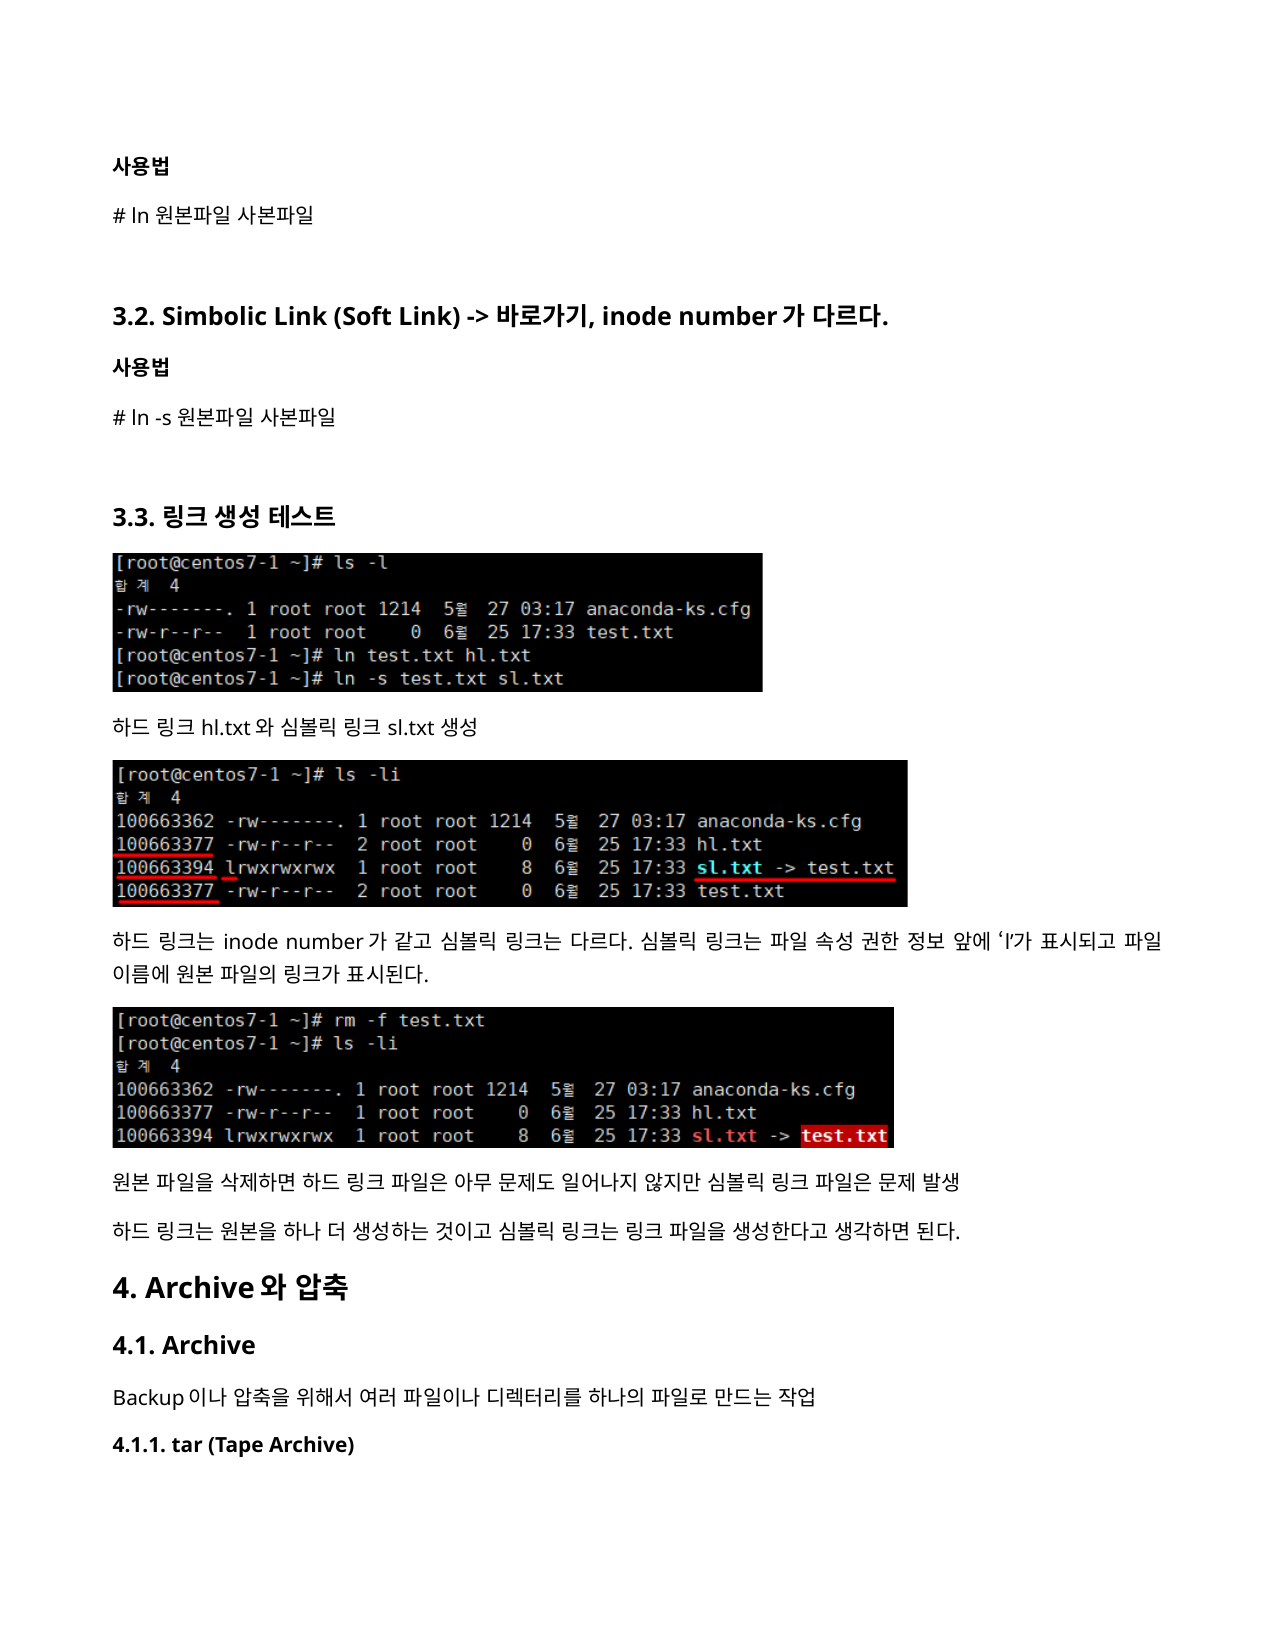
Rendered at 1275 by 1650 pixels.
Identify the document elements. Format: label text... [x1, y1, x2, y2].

text 4.1. Archive [112, 1327, 1162, 1361]
text 사용법 [112, 150, 1162, 180]
text 하드 링크 hl.txt와 심볼릭 링크 sl.txt 생성 [112, 711, 1162, 741]
text 3.2. Simbolic Link (Soft Link) -> 바로가기, inode number가 다르다. [112, 296, 1162, 332]
text # ln -s 원본파일 사본파일 [112, 401, 1162, 431]
subtitle 4. Archive와 압축 [112, 1265, 1162, 1307]
text 하드 링크는 inode number가 같고 심볼릭 링크는 다르다. 심볼릭 링크는 파일 속성 권한 정보 앞에 ‘l’가 표시되고 파일 이름에 원본 파일의 링크가 표시된다. [112, 925, 1162, 988]
text 사용법 [112, 352, 1162, 382]
text 하드 링크는 원본을 하나 더 생성하는 것이고 심볼릭 링크는 링크 파일을 생성한다고 생각하면 된다. [112, 1216, 1162, 1246]
text # ln 원본파일 사본파일 [112, 199, 1162, 229]
text 4.1.1. tar (Tape Archive) [112, 1430, 1162, 1459]
picture [112, 1007, 894, 1148]
text 원본 파일을 삭제하면 하드 링크 파일은 아무 문제도 일어나지 않지만 심볼릭 링크 파일은 문제 발생 [112, 1166, 1162, 1197]
text Backup이나 압축을 위해서 여러 파일이나 디렉터리를 하나의 파일로 만드는 작업 [112, 1381, 1162, 1411]
text 3.3. 링크 생성 테스트 [112, 498, 1162, 534]
picture [112, 760, 908, 907]
picture [112, 553, 763, 692]
